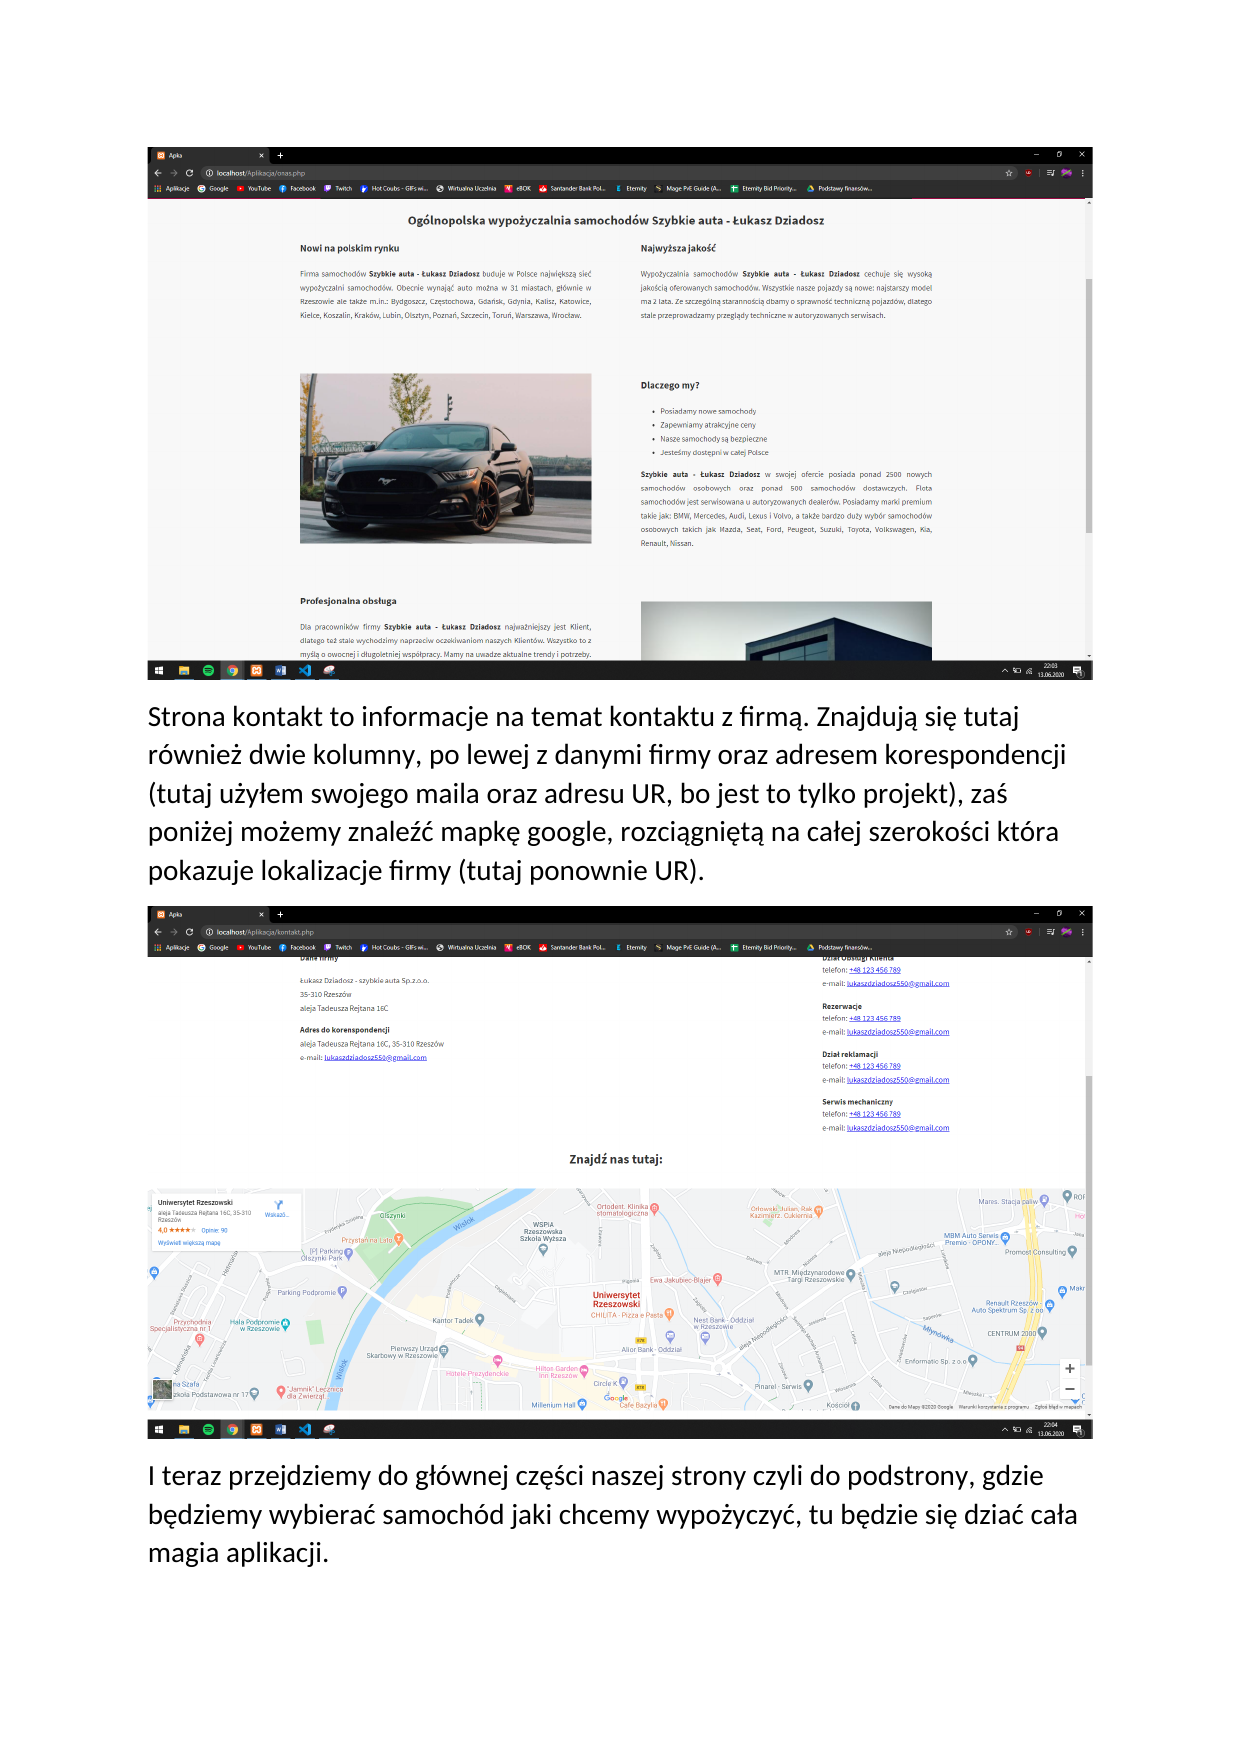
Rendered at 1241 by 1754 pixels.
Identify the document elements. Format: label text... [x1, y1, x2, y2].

picture [147, 906, 1093, 1439]
text Strona kontakt to informacje na temat kontaktu z firmą. Znajdują się tutaj również dwie kolumny, po lewej z danymi firmy oraz adresem korespondencji (tutaj użyłem swojego maila oraz adresu UR, bo jest to tylko projekt), zaś poniżej możemy znaleźć mapkę google, rozciągniętą na całej szerokości która pokazuje lokalizacje firmy (tutaj ponownie UR). [148, 698, 1093, 887]
picture [147, 147, 1093, 680]
text I teraz przejdziemy do głównej części naszej strony czyli do podstrony, gdzie będziemy wybierać samochód jaki chcemy wypożyczyć, tu będzie się dziać cała magia aplikacji. [148, 1457, 1093, 1570]
